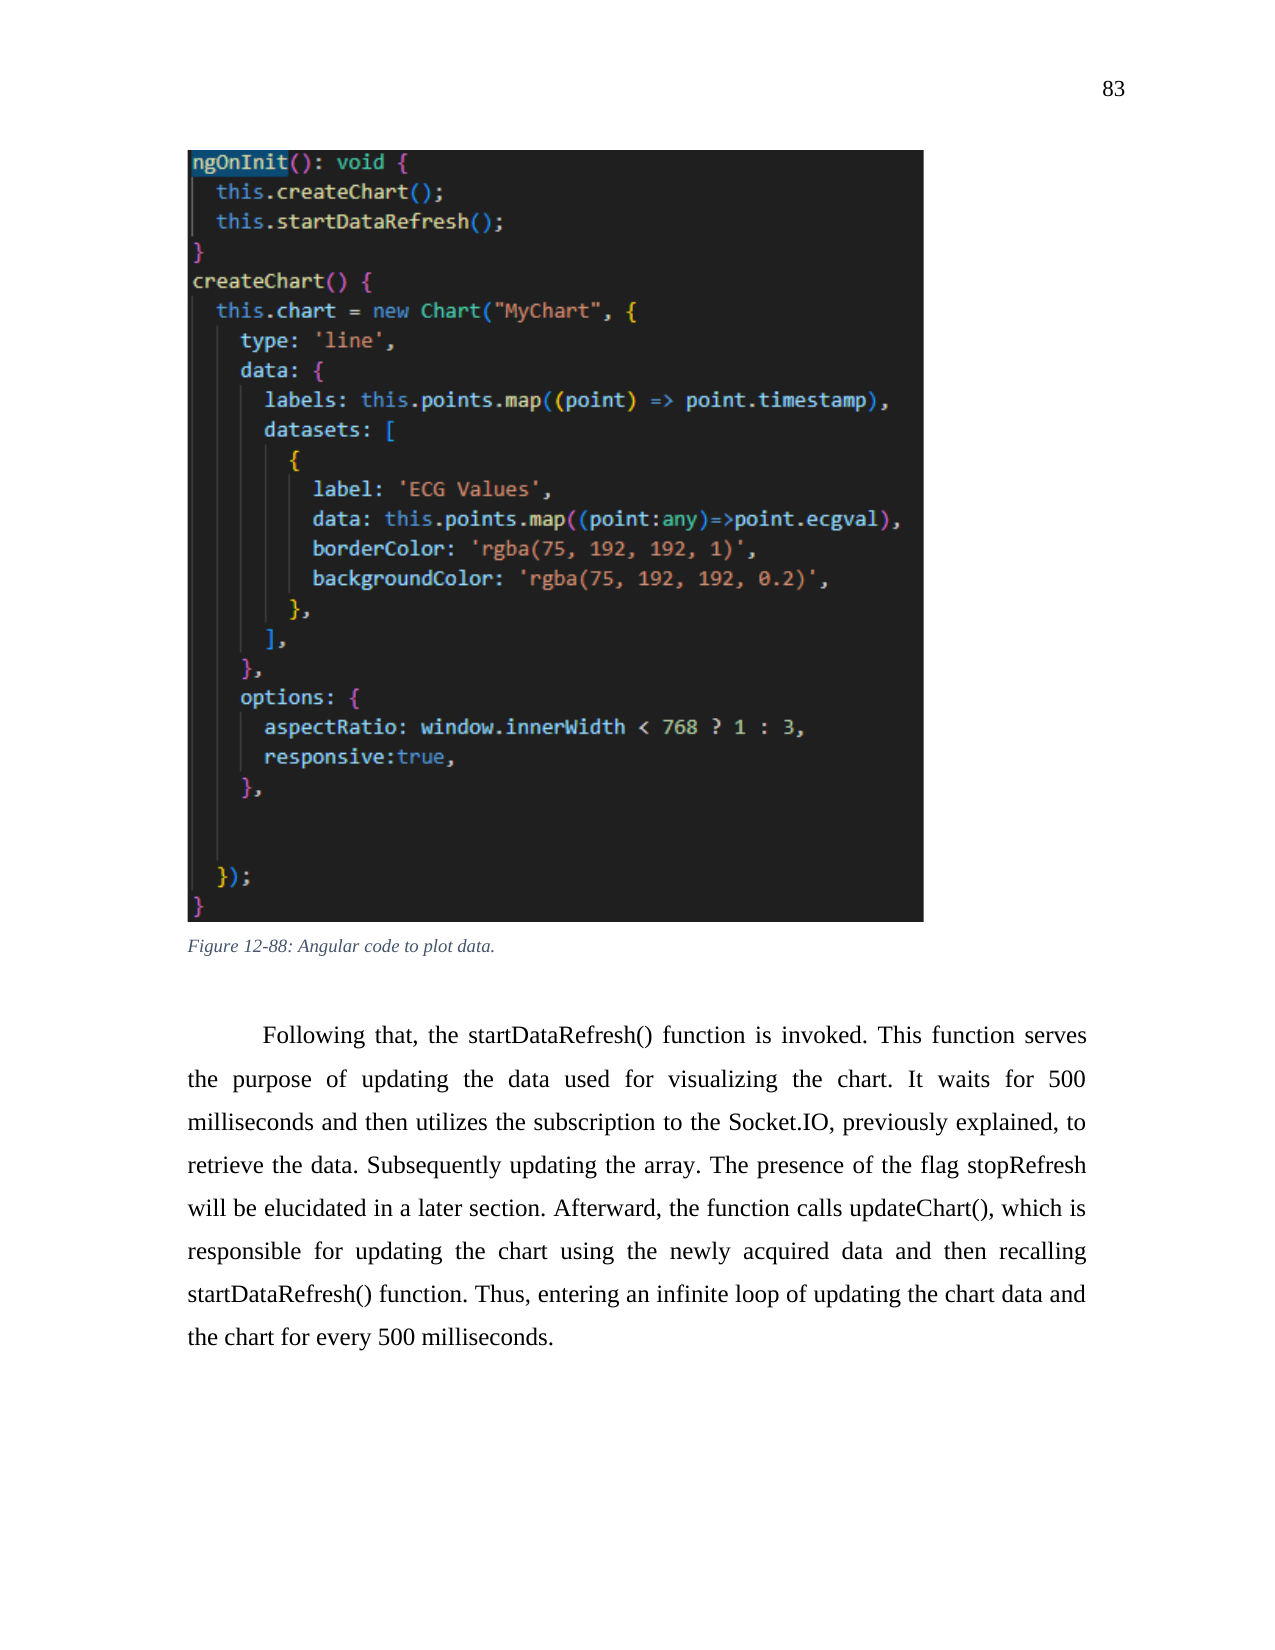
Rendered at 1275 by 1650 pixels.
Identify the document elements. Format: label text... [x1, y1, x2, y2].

text Following that, the startDataRefresh() function is invoked. This function serves the purpose of updating the data used for visualizing the chart. It waits for 500 milliseconds and then utilizes the subscription to the Socket.IO, previously explained, to retrieve the data. Subsequently updating the array. The presence of the flag stopRefresh will be elucidated in a later section. Afterward, the function calls updateChart(), which is responsible for updating the chart using the newly acquired data and then recalling startDataRefresh() function. Thus, entering an infinite loop of updating the chart data and the chart for every 500 milliseconds. [187, 1021, 1087, 1351]
picture [187, 150, 924, 922]
